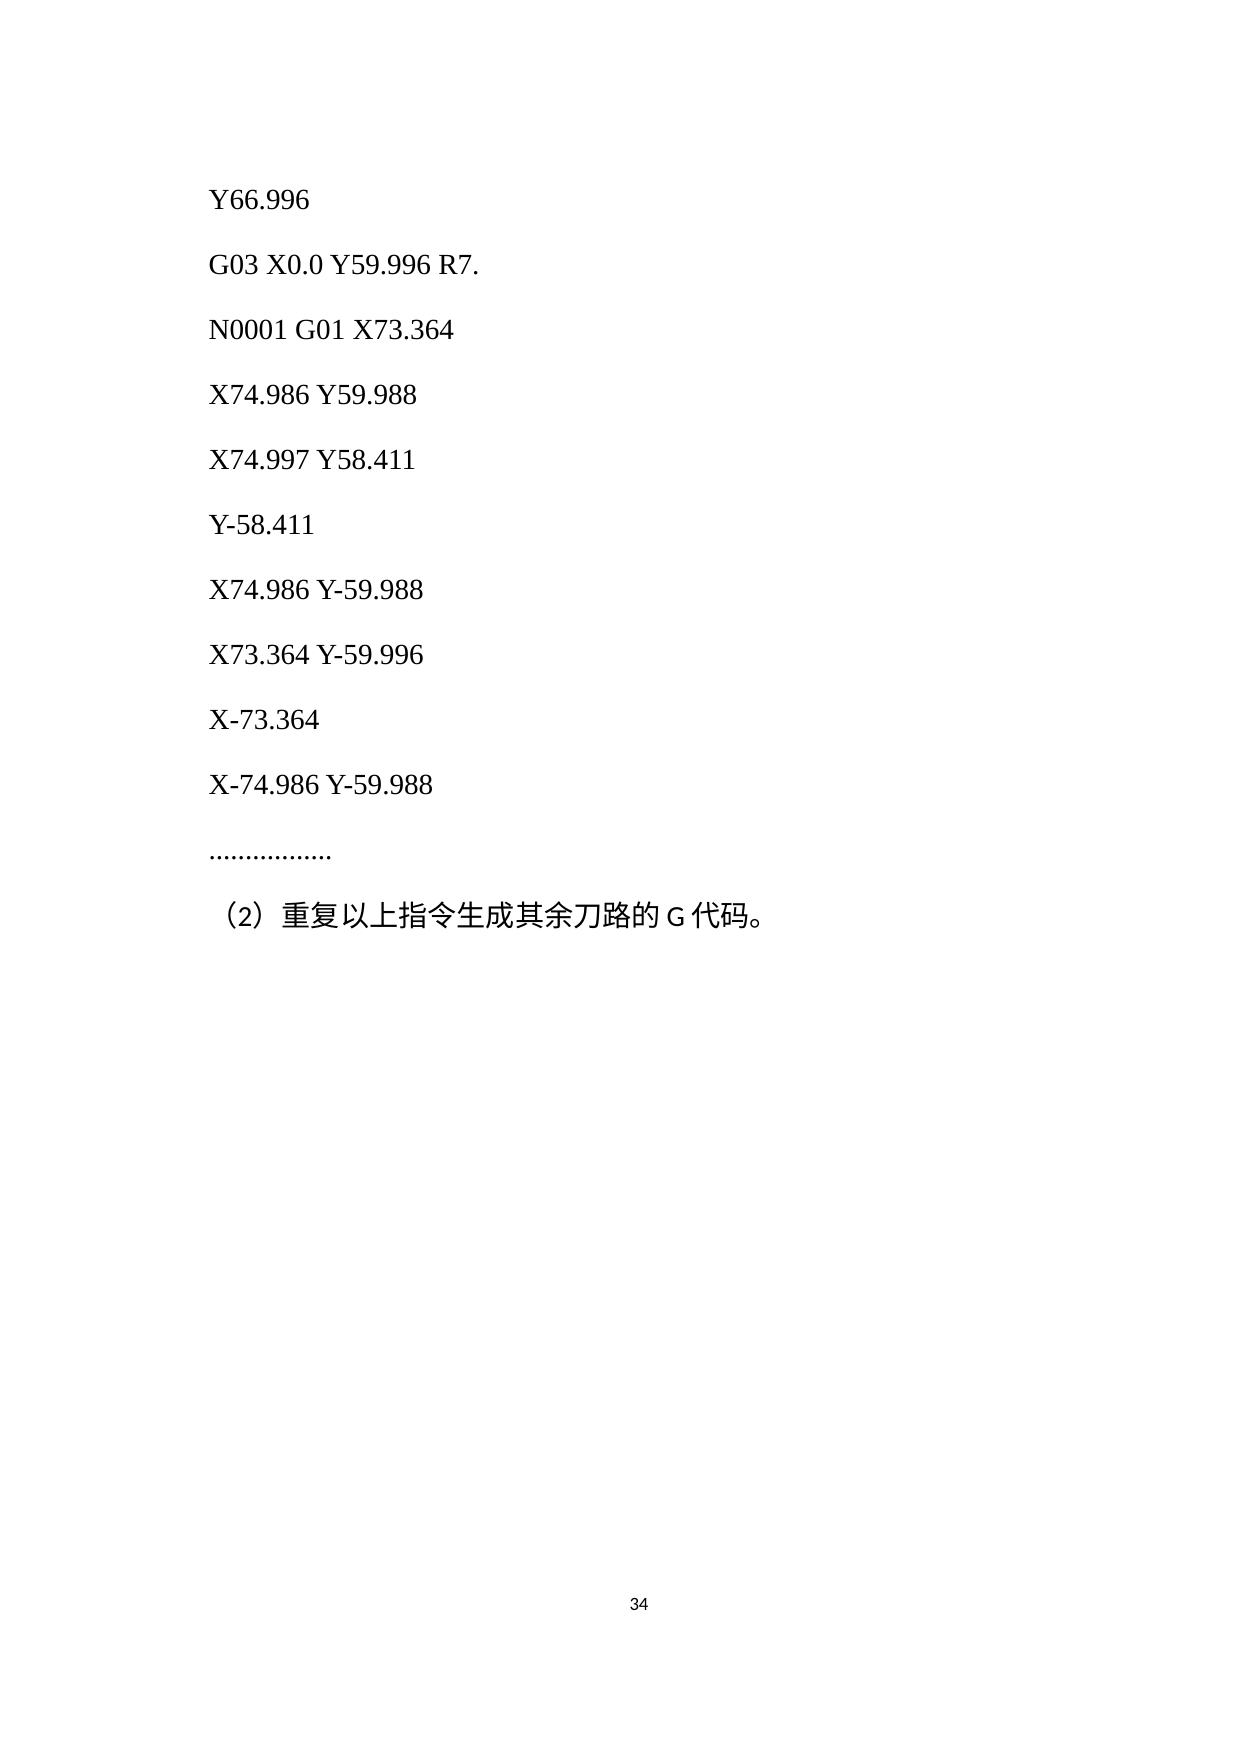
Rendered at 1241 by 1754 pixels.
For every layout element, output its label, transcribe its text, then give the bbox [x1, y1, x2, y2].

text X74.986 Y-59.988 [187, 556, 1053, 621]
text Y-58.411 [187, 491, 1053, 556]
text G03 X0.0 Y59.996 R7. [187, 231, 1053, 296]
text X74.986 Y59.988 [187, 361, 1053, 426]
text N0001 G01 X73.364 [187, 296, 1053, 361]
text X74.997 Y58.411 [187, 426, 1053, 491]
text ................. [187, 816, 1053, 881]
text Y66.996 [187, 166, 1053, 231]
text X-73.364 [187, 686, 1053, 751]
text X73.364 Y-59.996 [187, 621, 1053, 686]
text X-74.986 Y-59.988 [187, 751, 1053, 816]
text （2）重复以上指令生成其余刀路的G代码。 [187, 881, 1053, 946]
